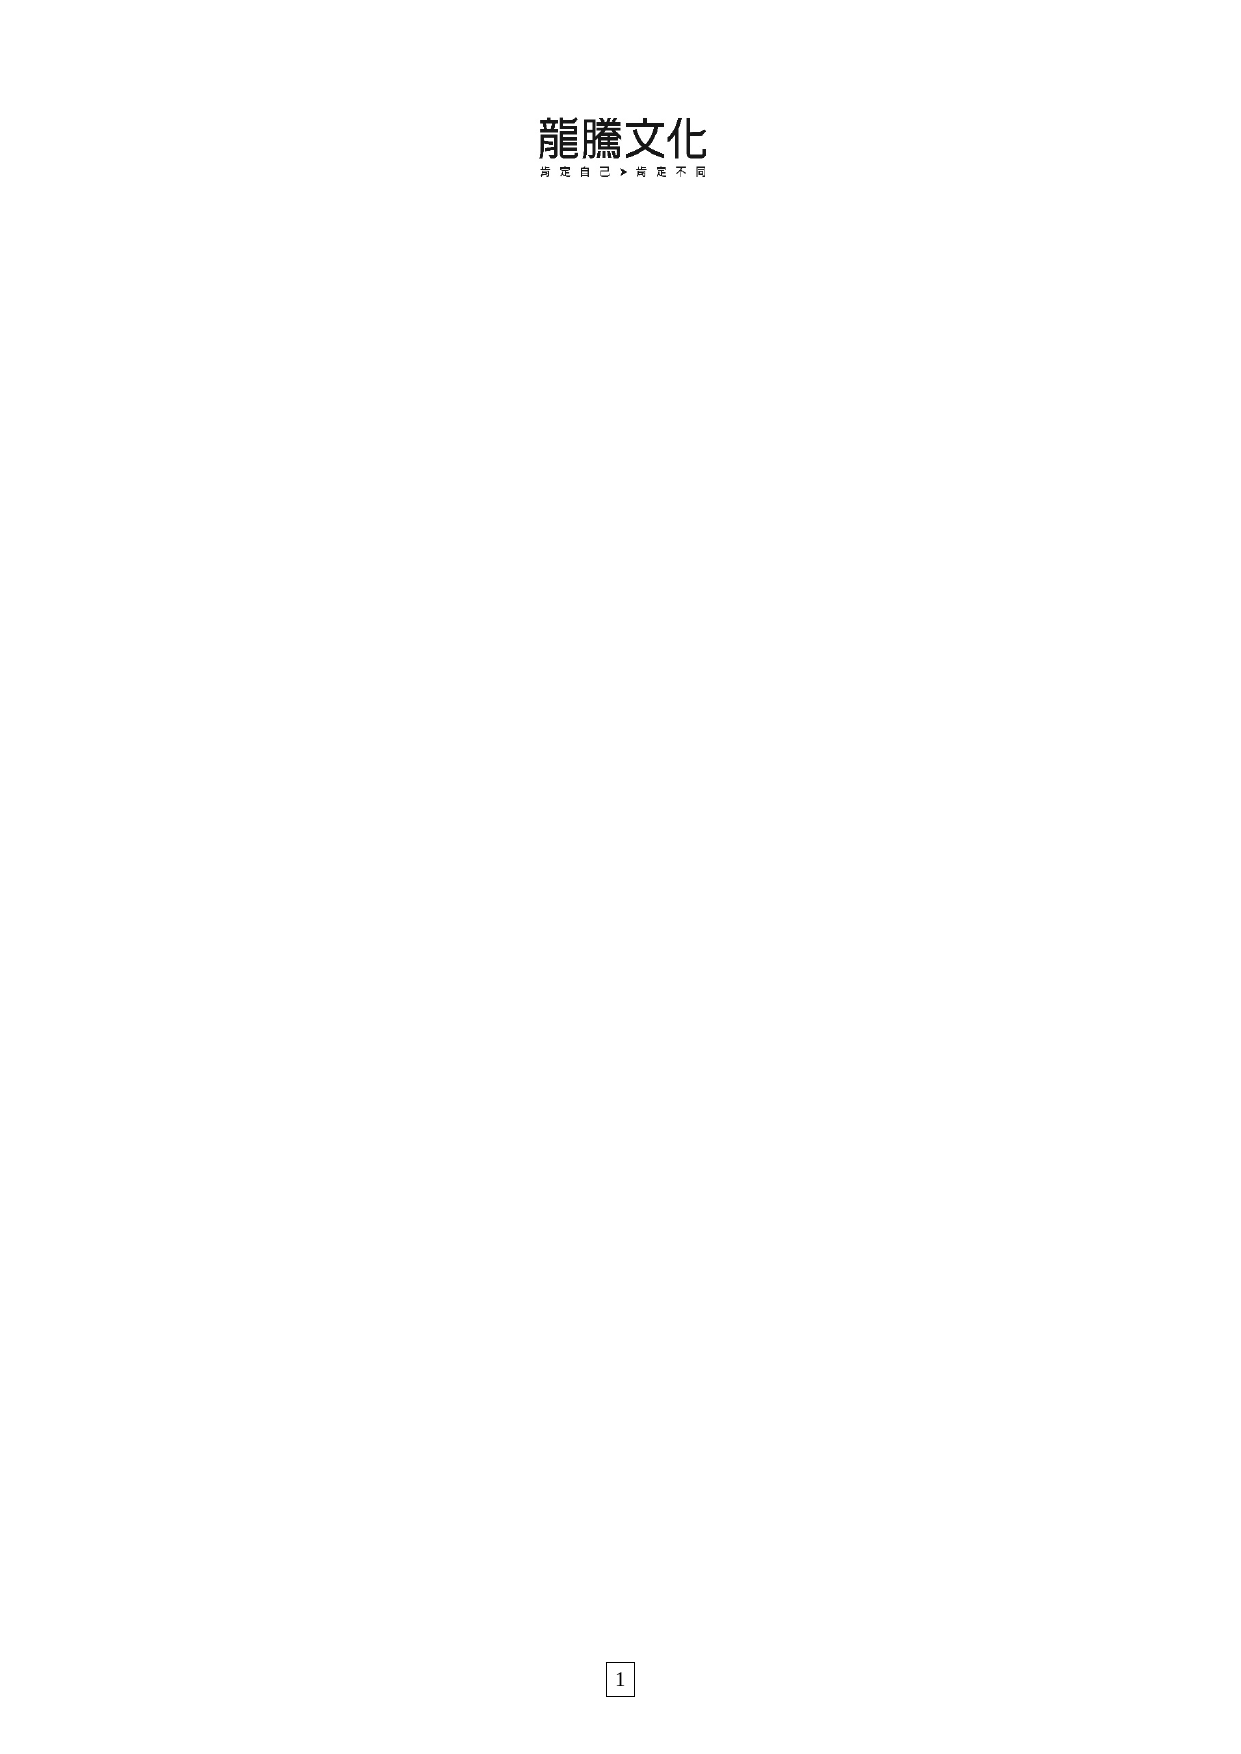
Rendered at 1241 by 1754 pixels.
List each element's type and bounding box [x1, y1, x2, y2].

picture [528, 115, 712, 181]
